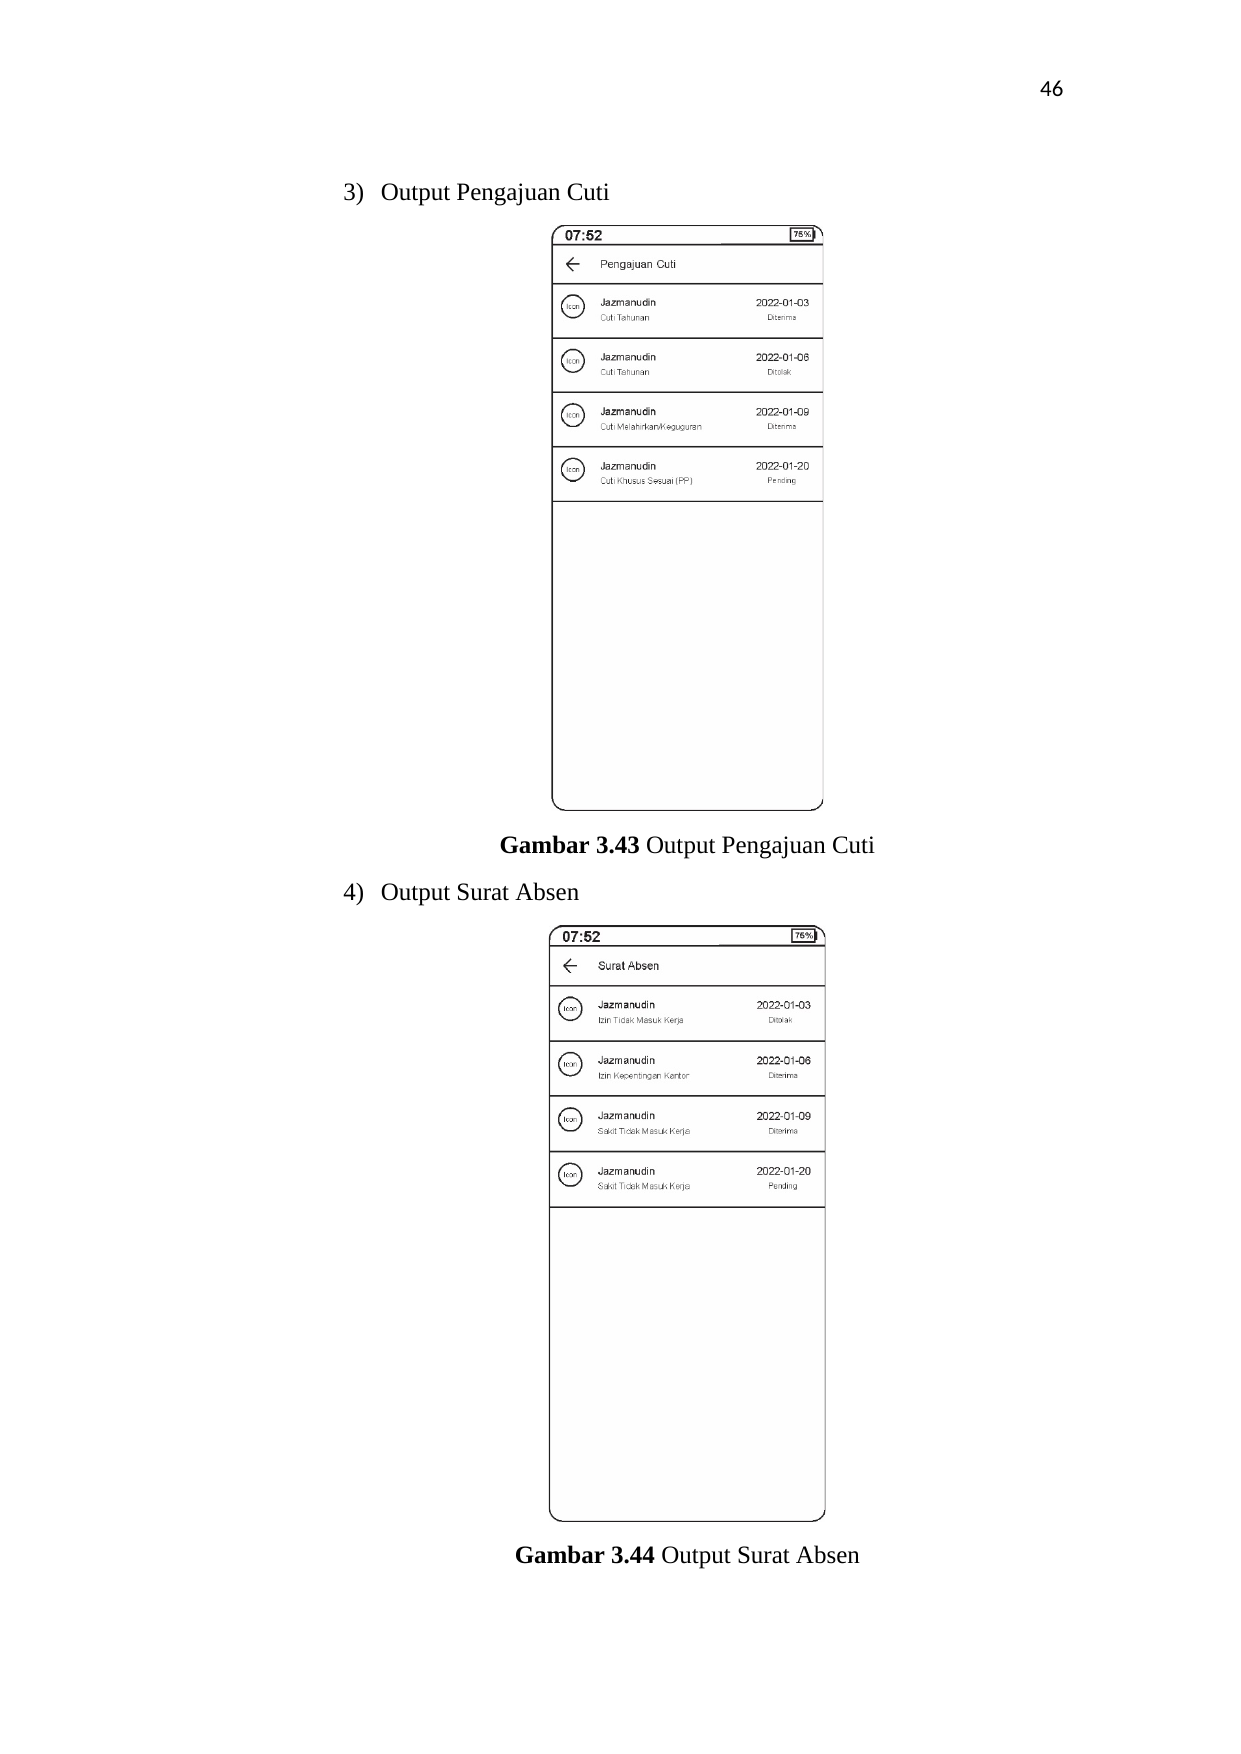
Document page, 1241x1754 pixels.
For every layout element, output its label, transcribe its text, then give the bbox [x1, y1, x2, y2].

text Gambar 3.44 Output Surat Absen [236, 1540, 1063, 1569]
text Gambar 3.43 Output Pengajuan Cuti [236, 830, 1063, 858]
picture [551, 225, 824, 811]
list Output Pengajuan Cuti [343, 177, 1063, 206]
list Output Surat Absen [343, 877, 1063, 906]
picture [548, 925, 826, 1522]
